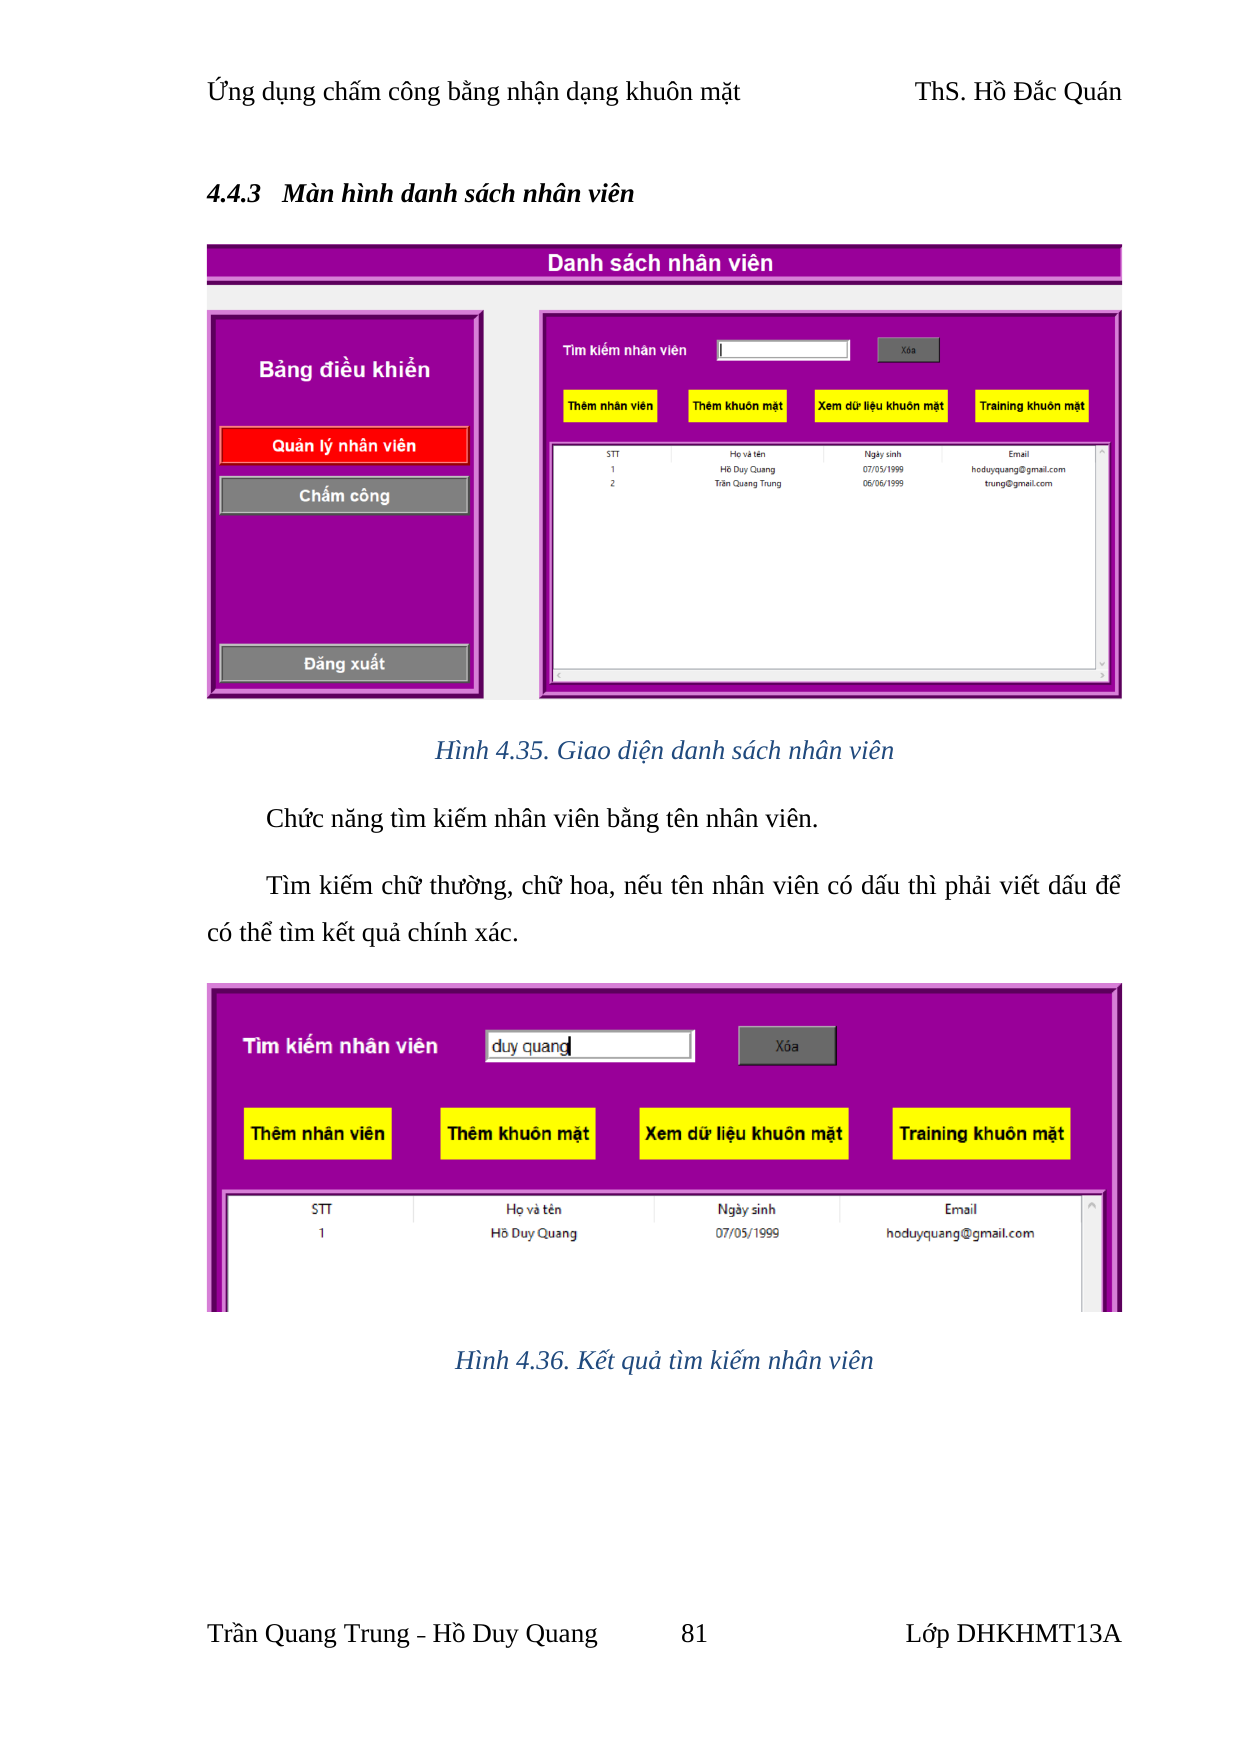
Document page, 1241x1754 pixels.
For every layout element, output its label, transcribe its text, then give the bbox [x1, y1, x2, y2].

text Chức năng tìm kiếm nhân viên bằng tên nhân viên. [207, 802, 1122, 833]
picture [206, 244, 1123, 700]
text Hình 4.36. Kết quả tìm kiếm nhân viên [207, 1344, 1122, 1375]
text Tìm kiếm chữ thường, chữ hoa, nếu tên nhân viên có dấu thì phải viết dấu để có thể tìm kết quả chính xác. [207, 869, 1122, 947]
picture [206, 983, 1123, 1312]
text Hình 4.35. Giao diện danh sách nhân viên [207, 734, 1122, 765]
list Màn hình danh sách nhân viên [207, 177, 1122, 208]
